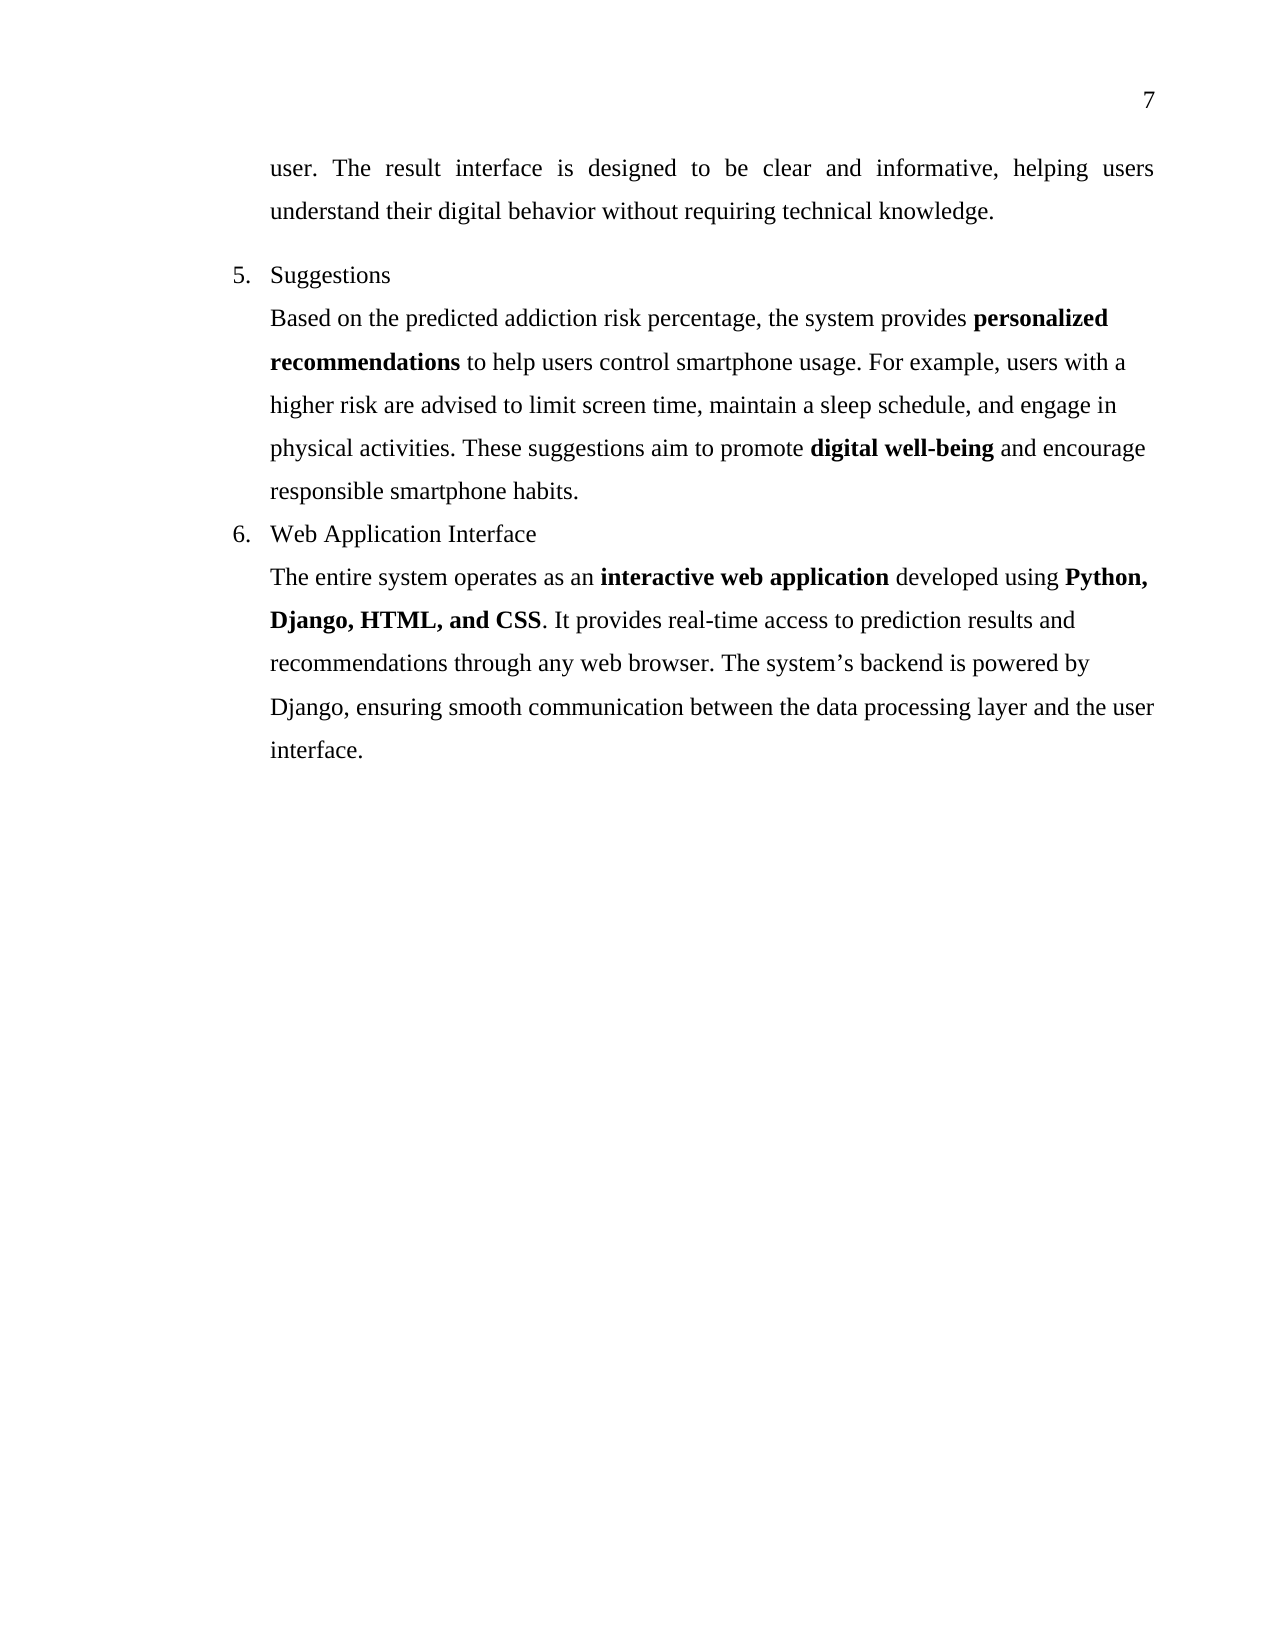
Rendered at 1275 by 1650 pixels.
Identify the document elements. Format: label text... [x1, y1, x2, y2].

list The entire system operates as an interactive web application developed using Python, Django, HTML, and CSS. It provides real-time access to prediction results and recommendations through any web browser. The system’s backend is powered by Django, ensuring smooth communication between the data processing layer and the user interface. [270, 562, 1155, 763]
list Web Application Interface [232, 519, 1155, 548]
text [270, 153, 1155, 225]
list Based on the predicted addiction risk percentage, the system provides personalized recommendations to help users control smartphone usage. For example, users with a higher risk are advised to limit screen time, maintain a sleep schedule, and engage in physical activities. These suggestions aim to promote digital well-being and encourage responsible smartphone habits. [270, 303, 1155, 505]
list Suggestions [232, 260, 1155, 289]
